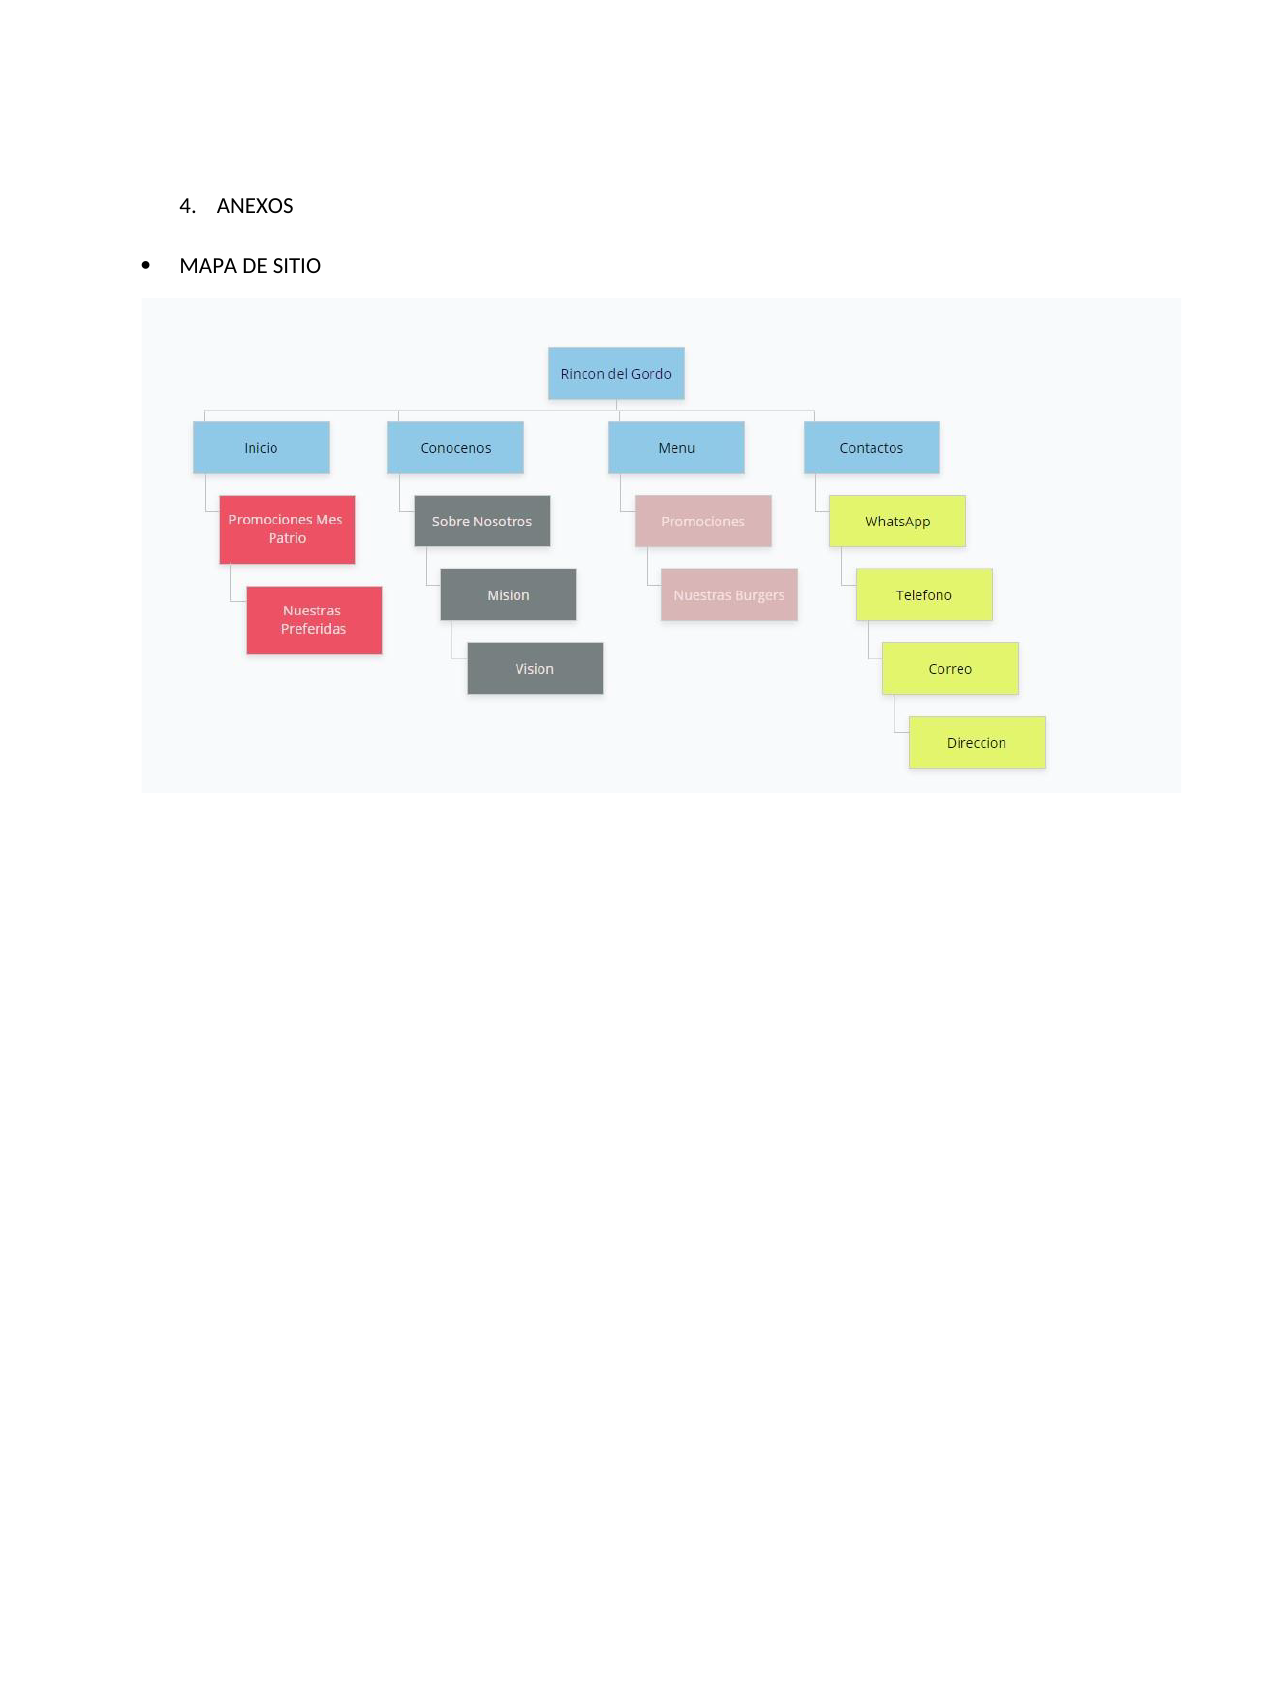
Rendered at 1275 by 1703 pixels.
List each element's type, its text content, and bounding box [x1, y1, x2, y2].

list ANEXOS [179, 191, 1181, 219]
list MAPA DE SITIO [142, 251, 1181, 279]
